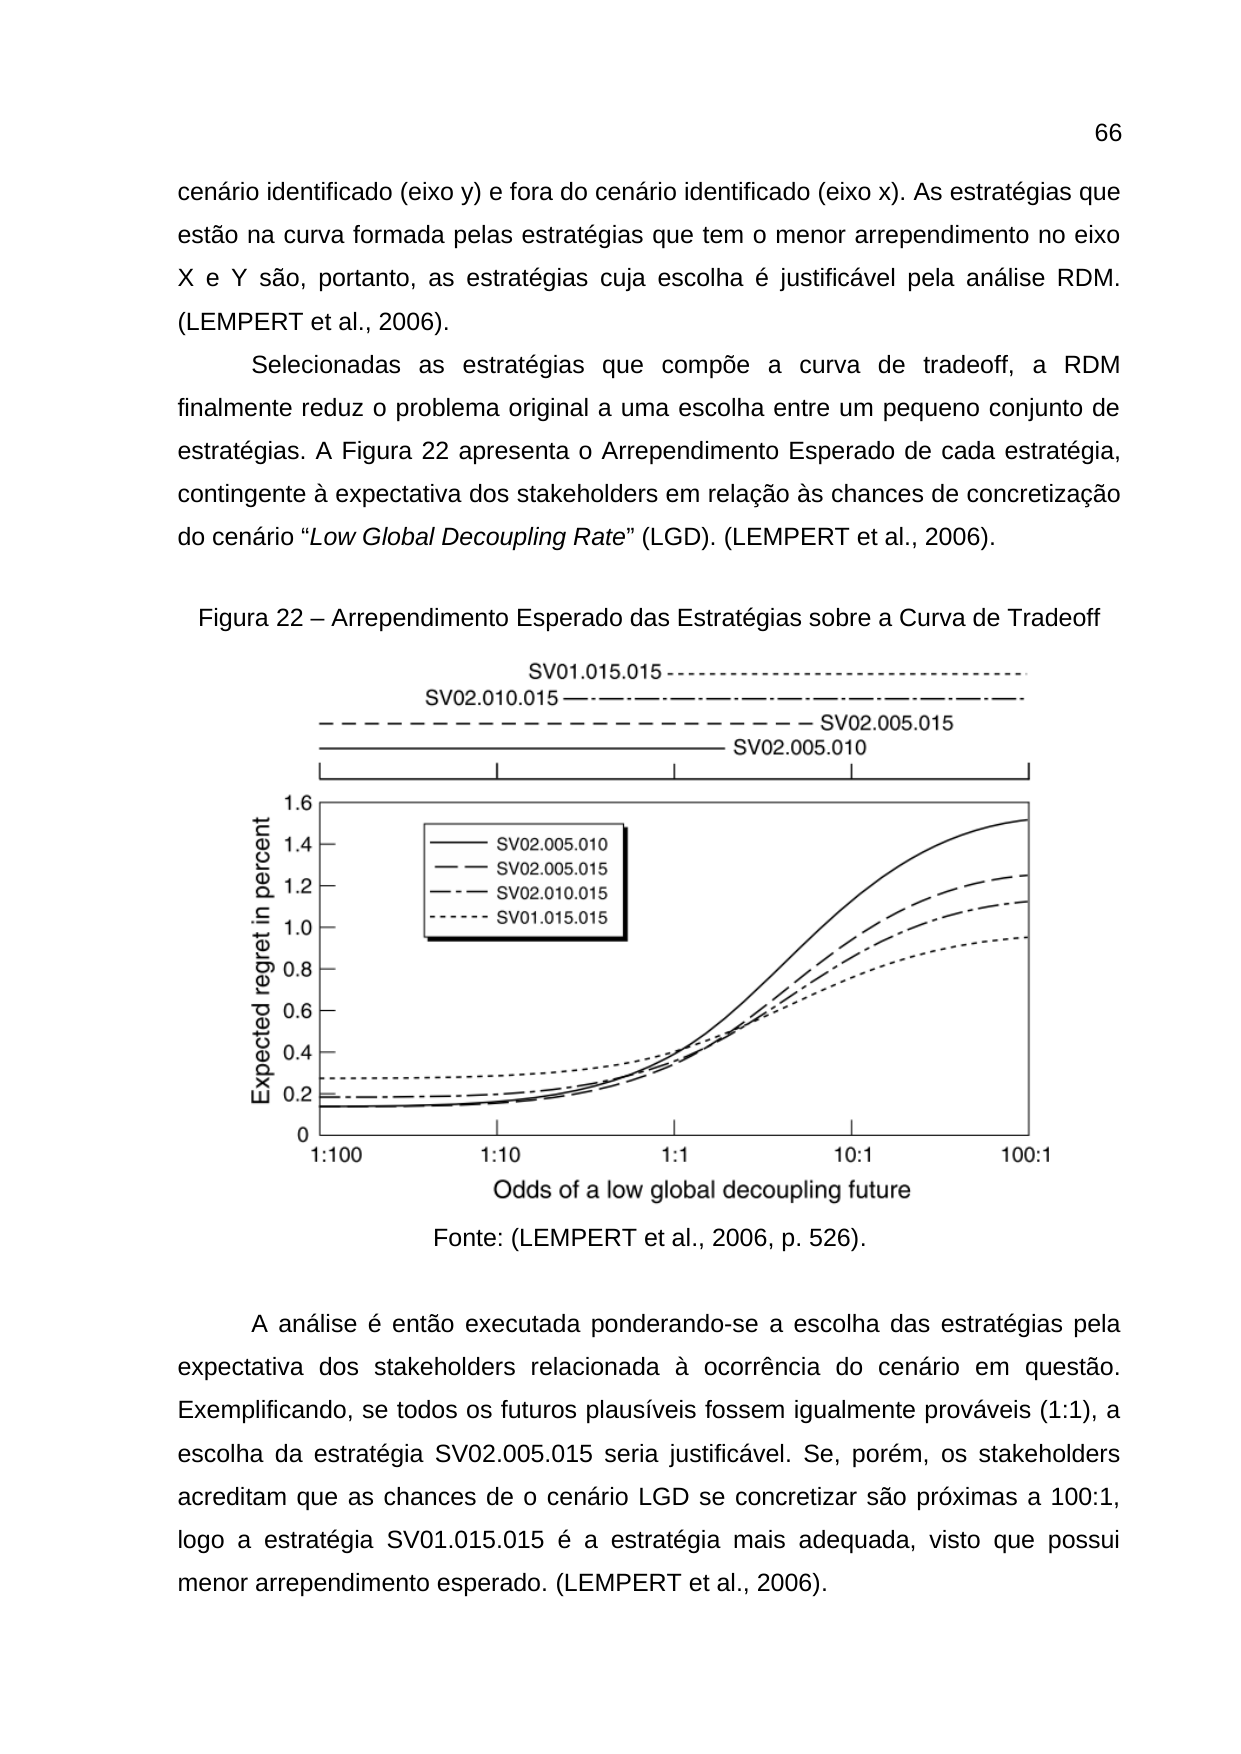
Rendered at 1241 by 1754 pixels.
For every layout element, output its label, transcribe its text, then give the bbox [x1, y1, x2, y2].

text Fonte: (LEMPERT et al., 2006, p. 526). [177, 1223, 1122, 1252]
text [177, 177, 1122, 335]
text A análise é então executada ponderando-se a escolha das estratégias pela expectativa dos stakeholders relacionada à ocorrência do cenário em questão. Exemplificando, se todos os futuros plausíveis fossem igualmente prováveis (1:1), a escolha da estratégia SV02.005.015 seria justificável. Se, porém, os stakeholders acreditam que as chances de o cenário LGD se concretizar são próximas a 100:1, logo a estratégia SV01.015.015 é a estratégia mais adequada, visto que possui menor arrependimento esperado. (LEMPERT et al., 2006). [177, 1309, 1122, 1597]
text Selecionadas as estratégias que compõe a curva de tradeoff, a RDM finalmente reduz o problema original a uma escolha entre um pequeno conjunto de estratégias. A Figura 22 apresenta o Arrependimento Esperado de cada estratégia, contingente à expectativa dos stakeholders em relação às chances de concretização do cenário “Low Global Decoupling Rate” (LGD). (LEMPERT et al., 2006). [177, 350, 1122, 551]
picture [243, 658, 1056, 1209]
